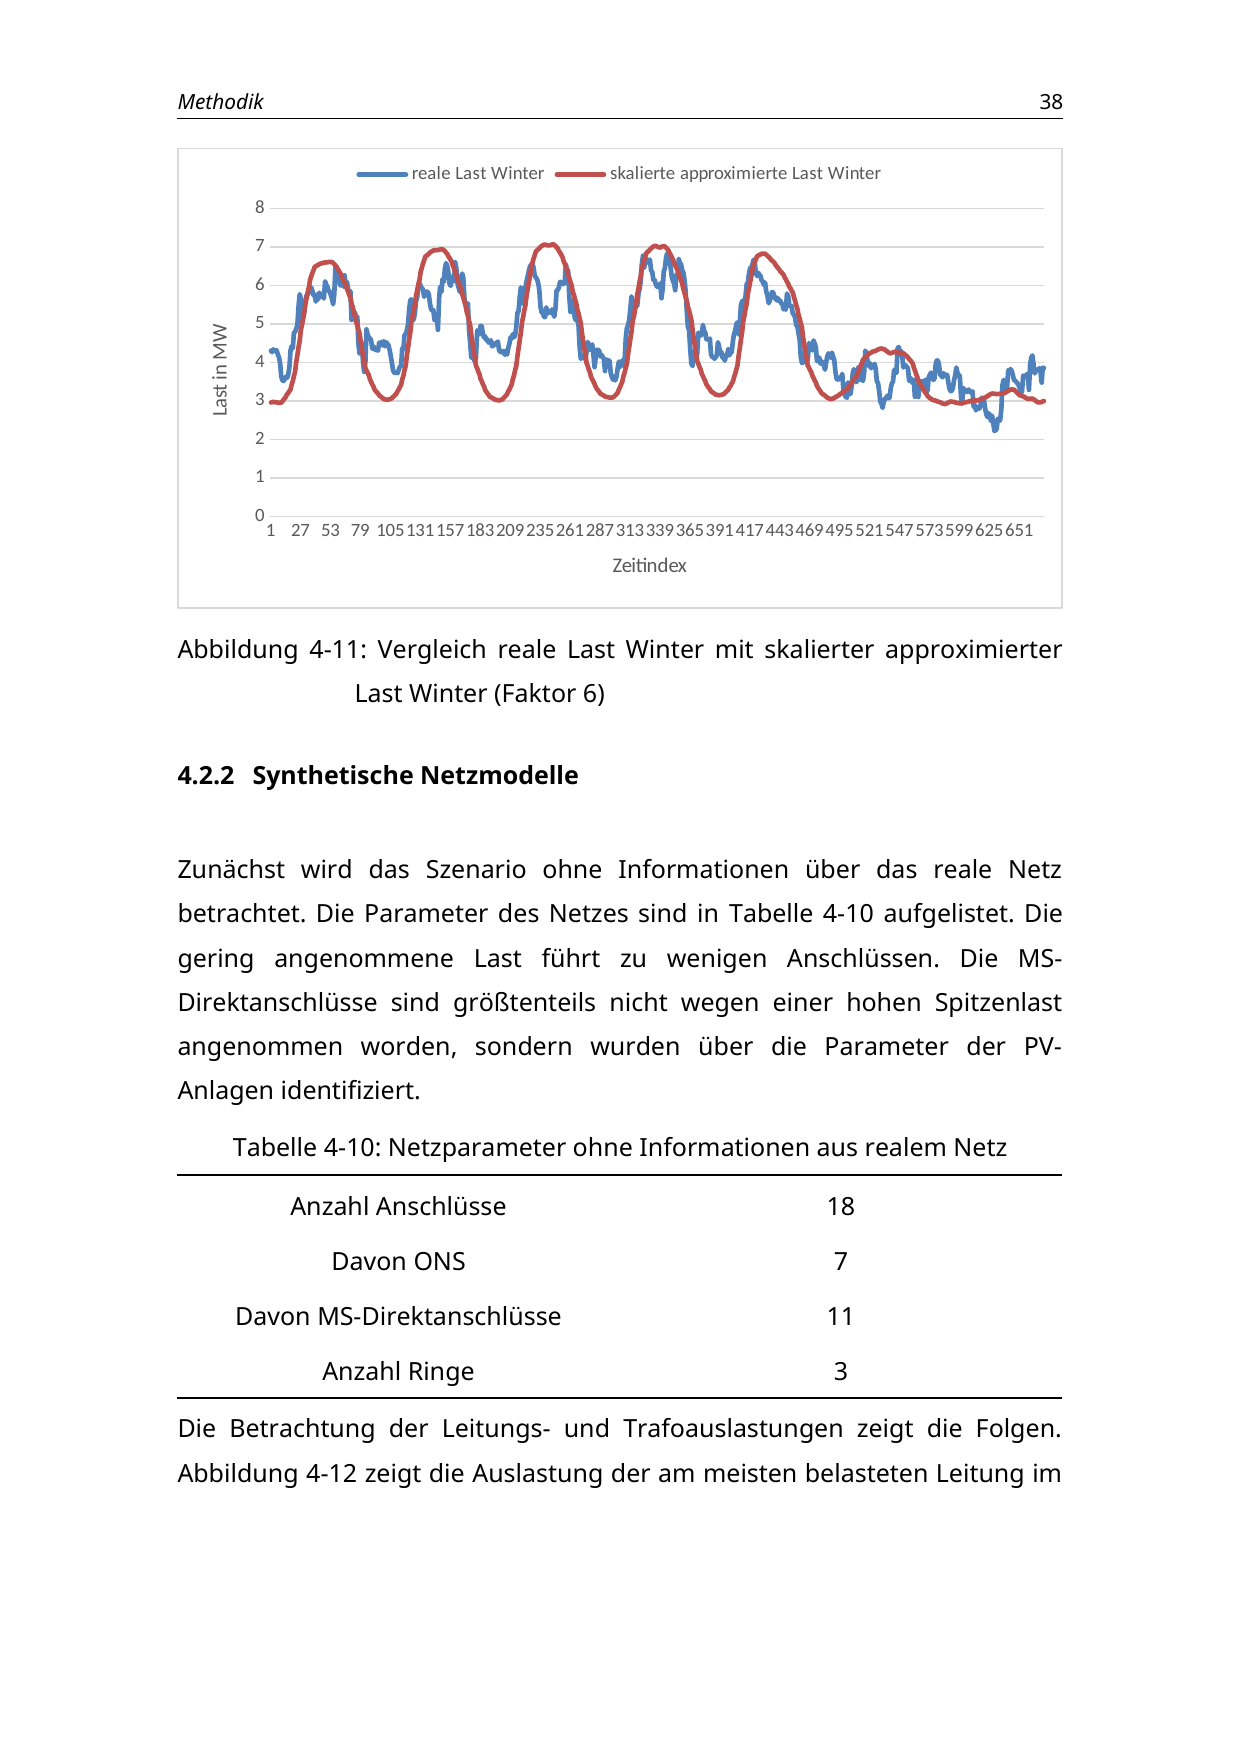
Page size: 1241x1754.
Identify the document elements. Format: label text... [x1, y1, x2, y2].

table_header Anzahl Anschlüsse [177, 1176, 619, 1231]
table_cell Davon ONS [177, 1231, 619, 1286]
table_cell 7 [620, 1231, 1062, 1286]
table_cell Davon MS-Direktanschlüsse [177, 1286, 619, 1341]
table_header 18 [620, 1176, 1062, 1231]
table_cell 11 [620, 1286, 1062, 1341]
subtitle Synthetische Netzmodelle [177, 757, 1063, 791]
table_cell Anzahl Ringe [177, 1341, 619, 1397]
table_cell 3 [620, 1341, 1062, 1397]
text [177, 1411, 1063, 1489]
